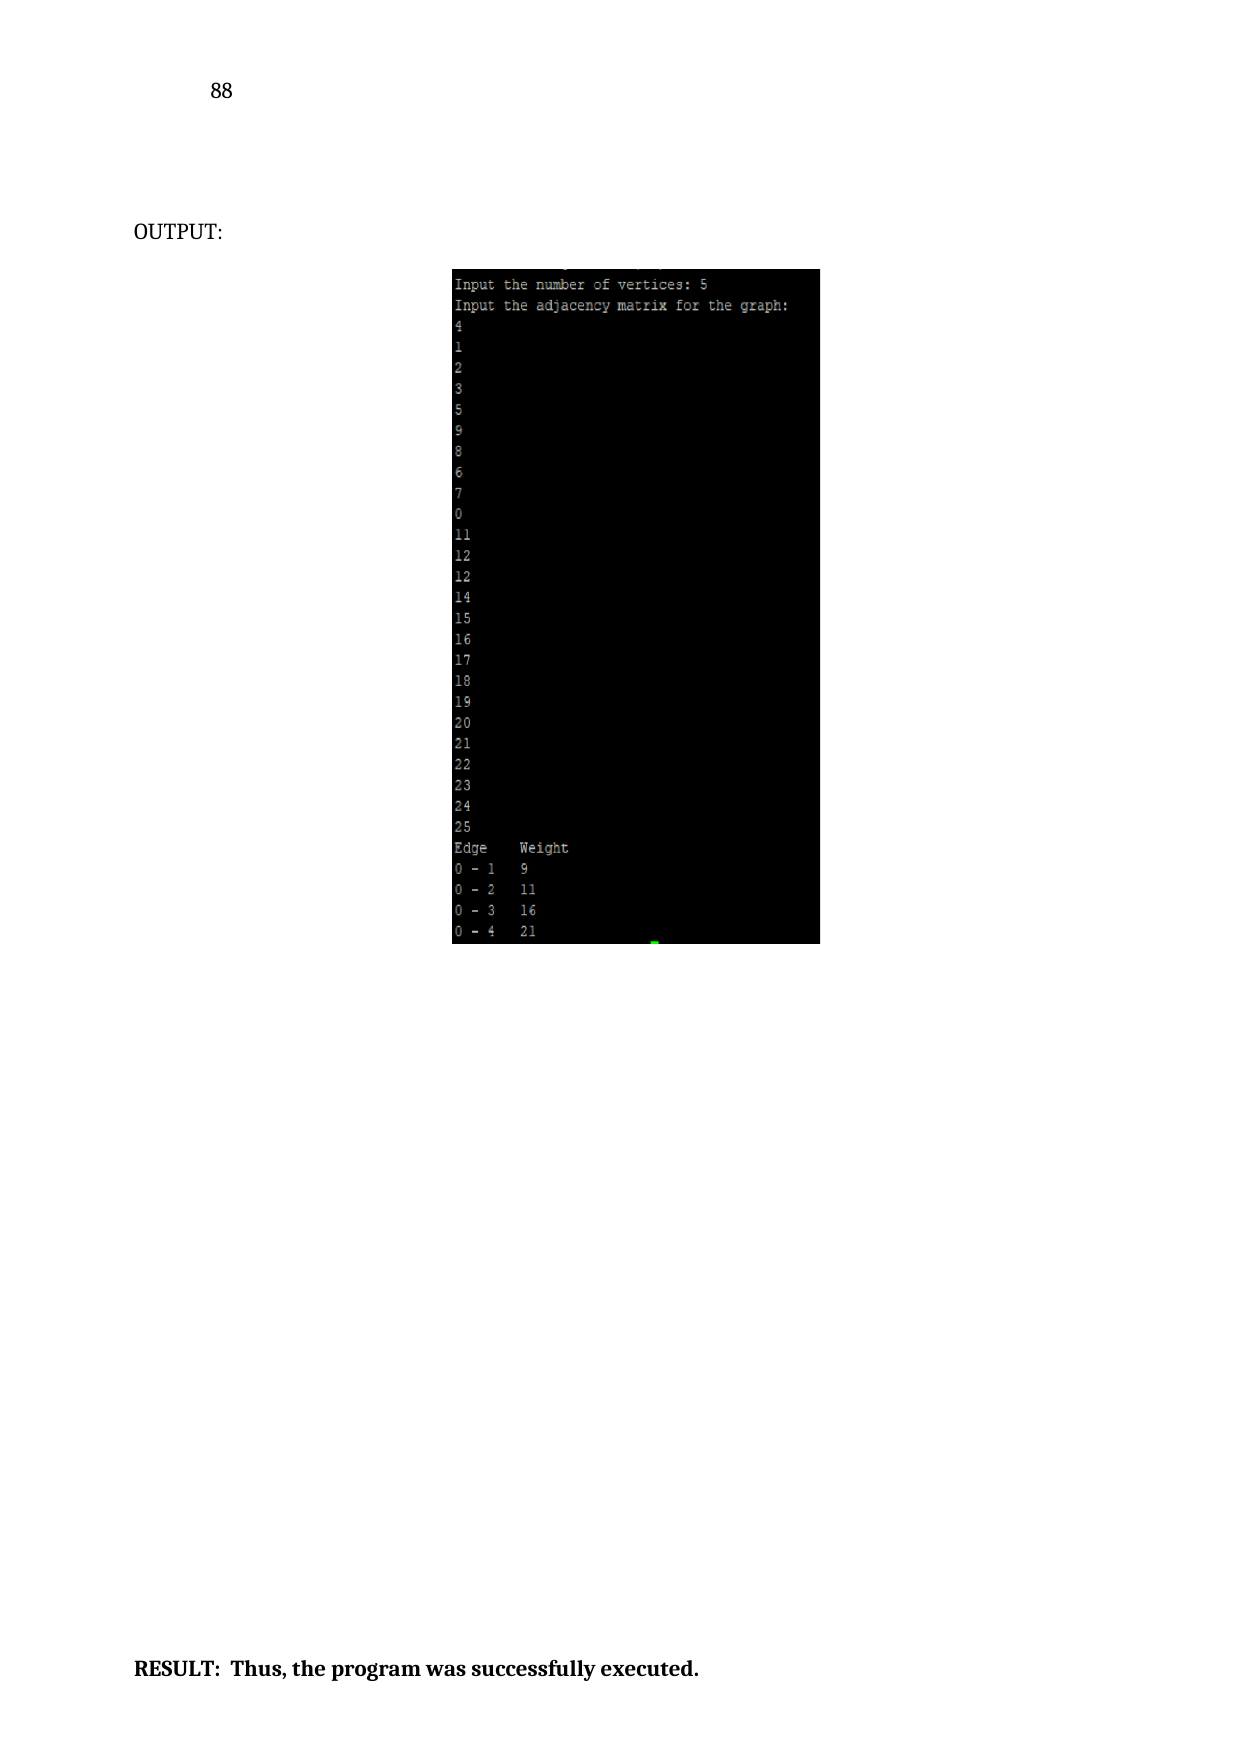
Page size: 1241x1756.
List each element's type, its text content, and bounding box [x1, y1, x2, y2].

picture [451, 268, 821, 944]
text RESULT: Thus, the program was successfully executed. [134, 1656, 1136, 1682]
text OUTPUT: [134, 219, 1138, 245]
